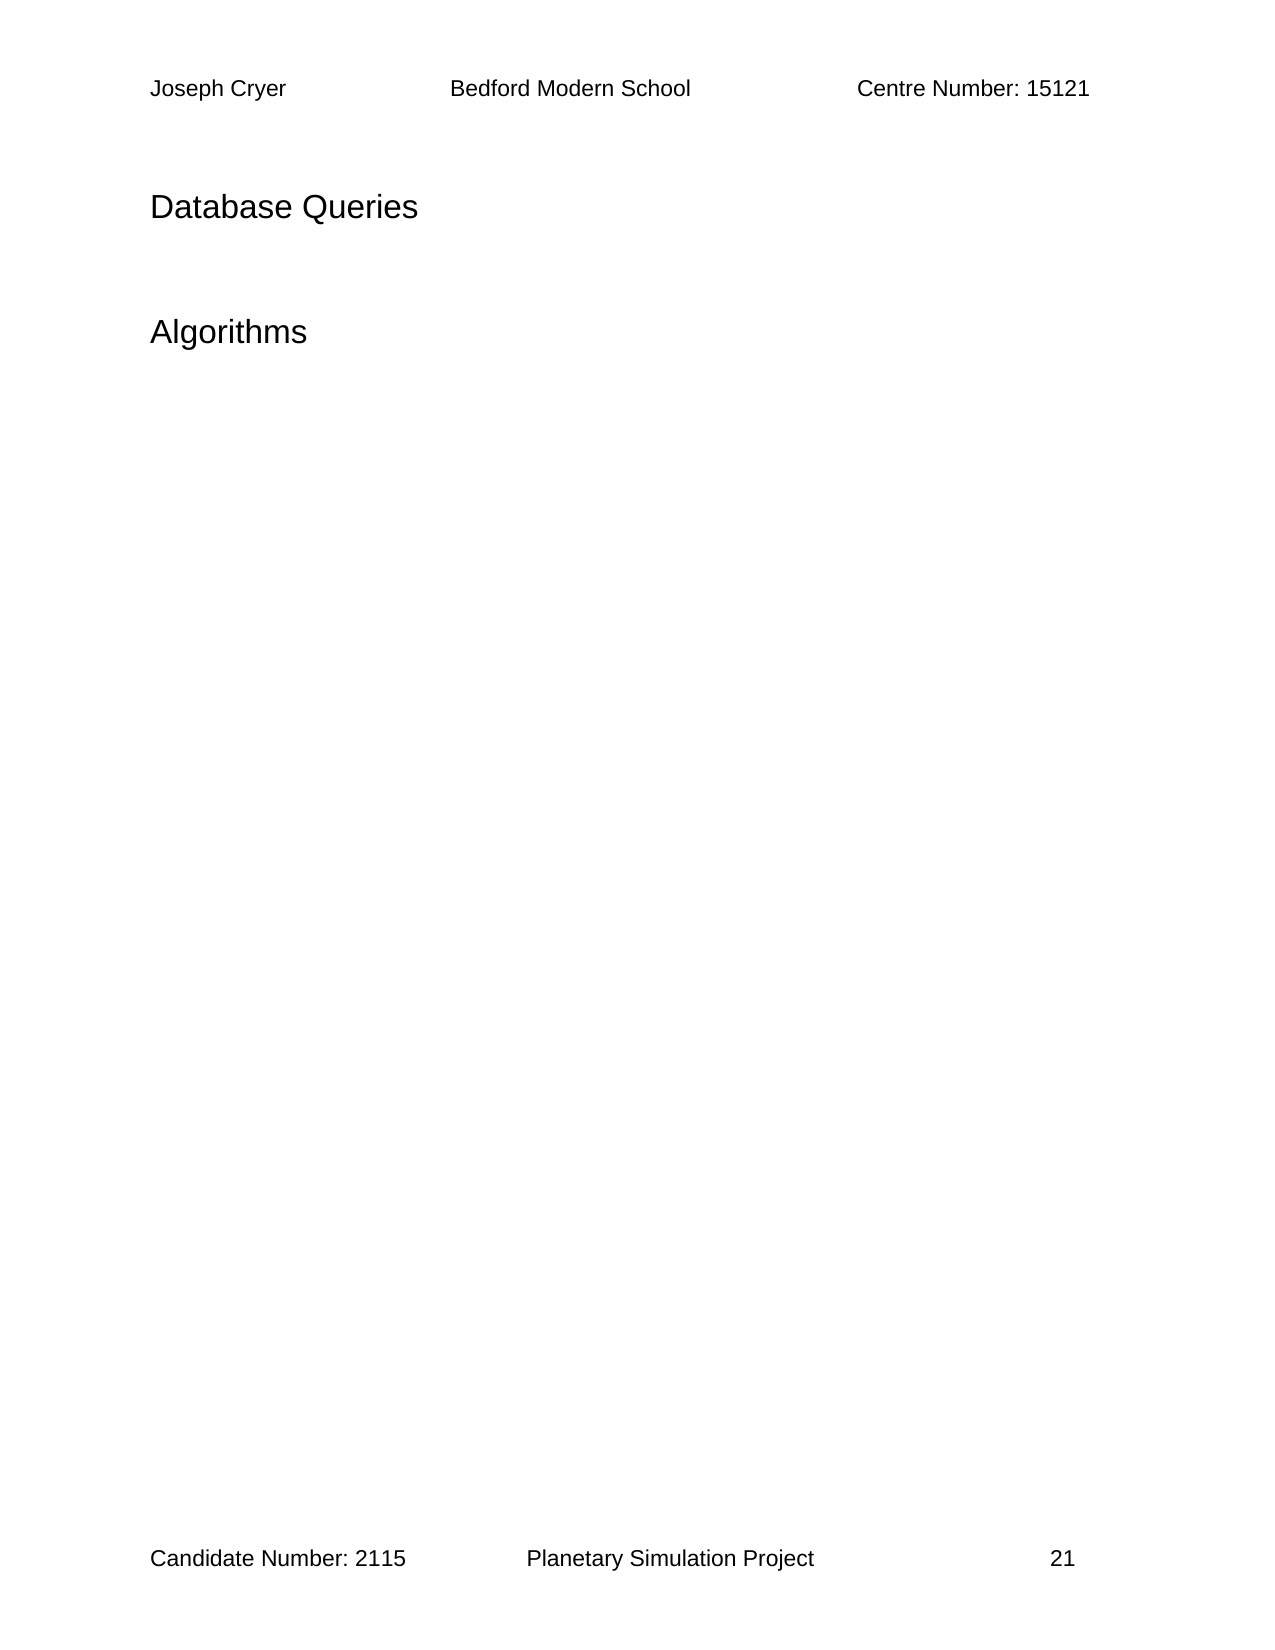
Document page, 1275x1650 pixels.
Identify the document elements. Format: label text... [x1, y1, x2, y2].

subtitle Algorithms [150, 312, 1125, 350]
subtitle Database Queries [150, 187, 1125, 226]
